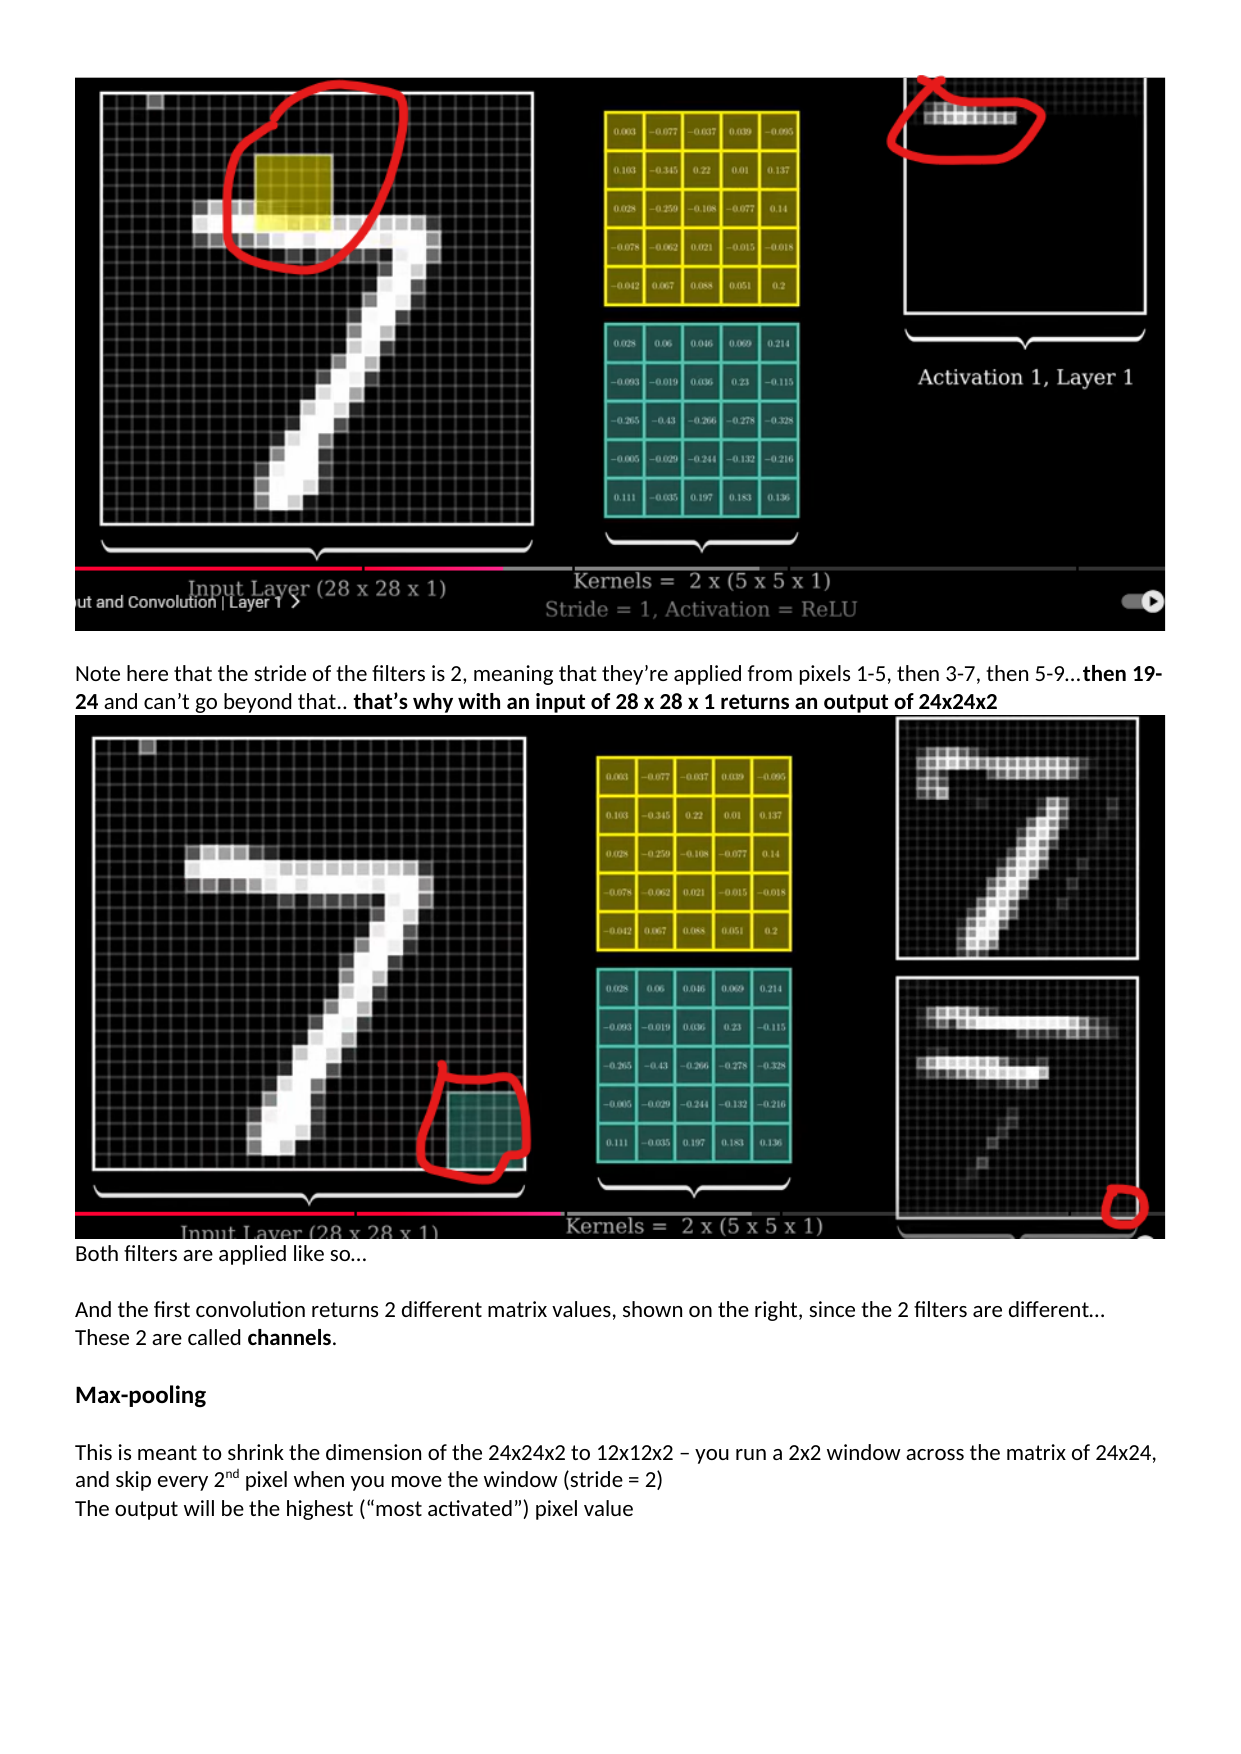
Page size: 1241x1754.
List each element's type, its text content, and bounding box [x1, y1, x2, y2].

text These 2 are called channels. [75, 1323, 1165, 1351]
text This is meant to shrink the dimension of the 24x24x2 to 12x12x2 – you run a 2x2 window across the matrix of 24x24, and skip every 2nd pixel when you move the window (stride = 2) [75, 1438, 1165, 1494]
text Note here that the stride of the filters is 2, meaning that they’re applied from pixels 1-5, then 3-7, then 5-9…then 19-24 and can’t go beyond that.. that’s why with an input of 28 x 28 x 1 returns an output of 24x24x2Both filters are applied like so… [75, 659, 1165, 715]
text And the first convolution returns 2 different matrix values, shown on the right, since the 2 filters are different… [75, 1295, 1165, 1323]
text The output will be the highest (“most activated”) pixel value [75, 1494, 1165, 1522]
subtitle Max-pooling [75, 1379, 1165, 1409]
picture [75, 75, 1166, 631]
text Note here that the stride of the filters is 2, meaning that they’re applied from pixels 1-5, then 3-7, then 5-9…then 19-24 and can’t go beyond that.. that’s why with an input of 28 x 28 x 1 returns an output of 24x24x2Both filters are applied like so… [75, 1239, 1165, 1267]
picture [75, 715, 1166, 1239]
